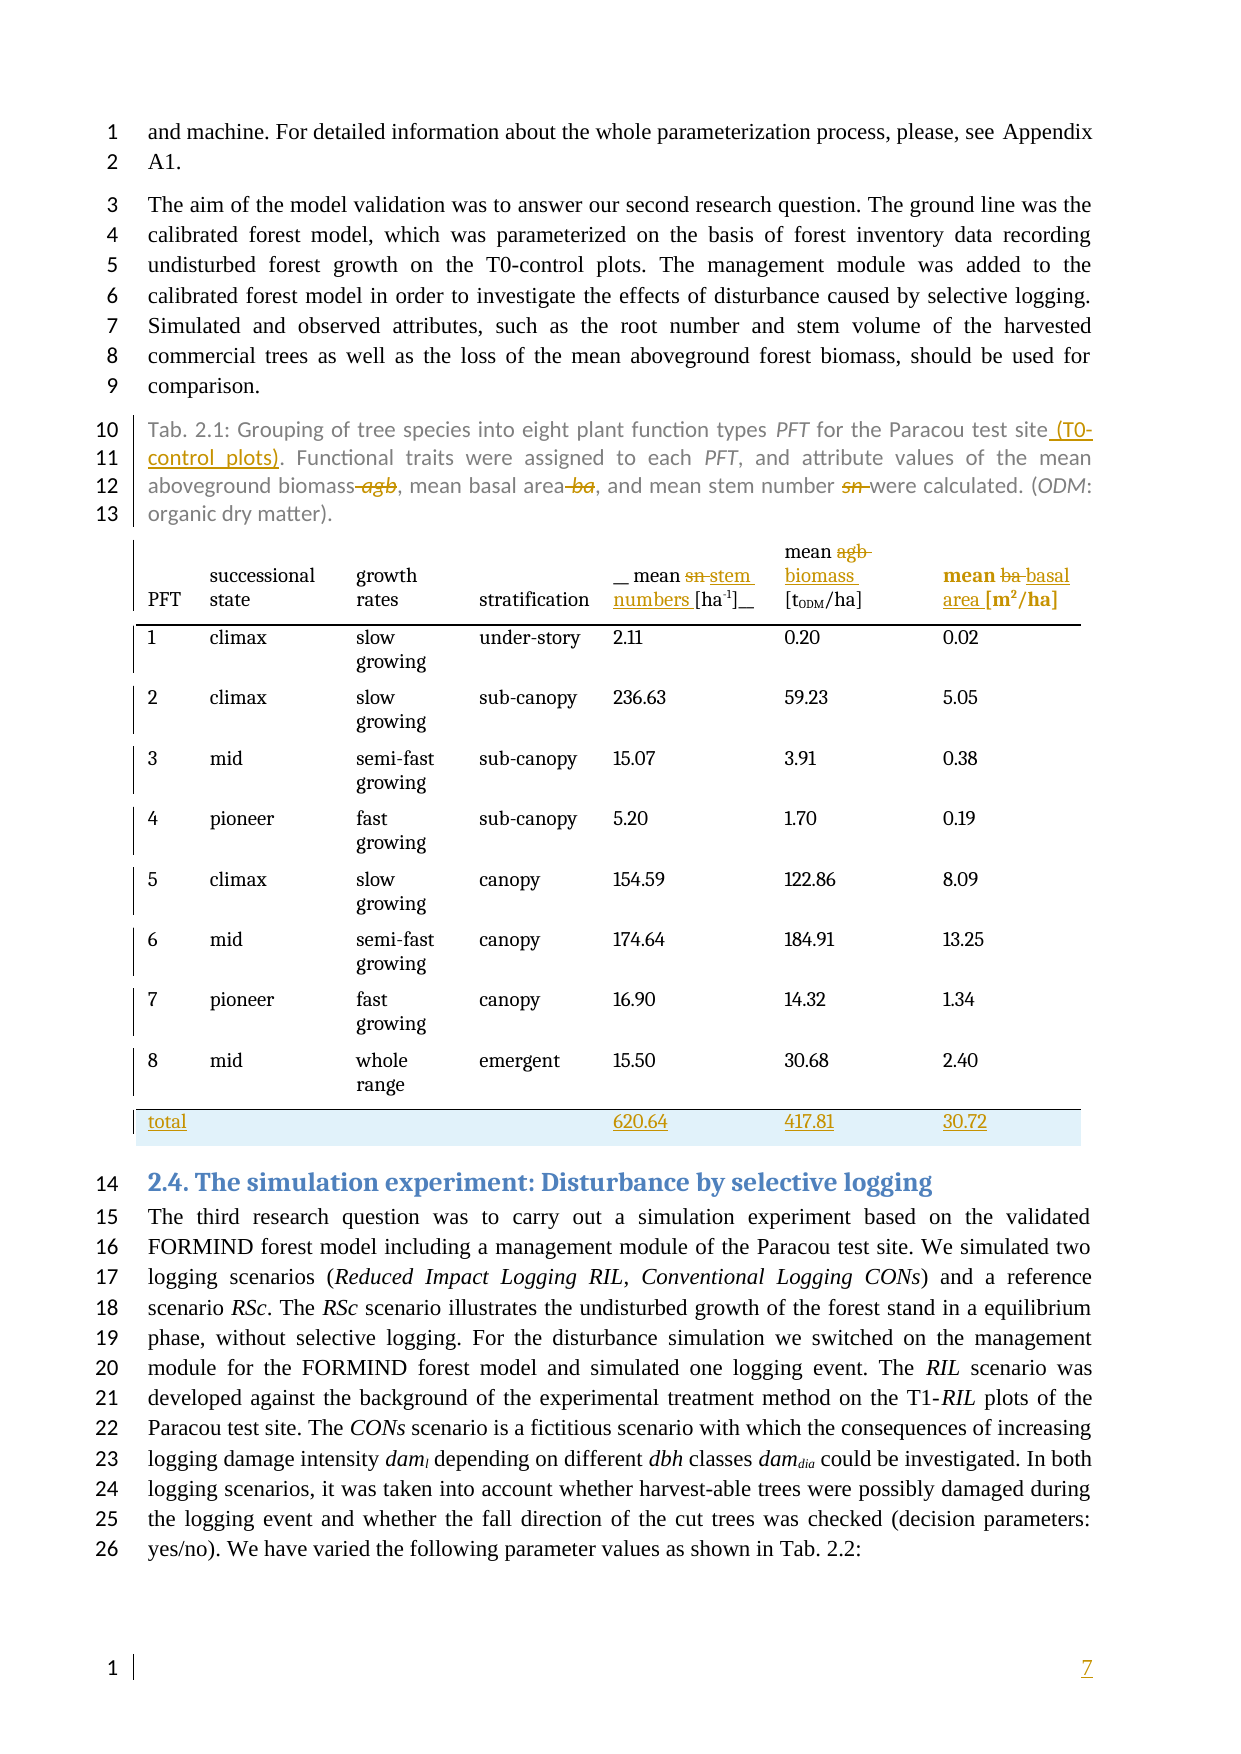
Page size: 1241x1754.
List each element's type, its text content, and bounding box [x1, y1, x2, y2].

table_cell semi-fast growing [345, 928, 468, 988]
table_cell 1.70 [773, 807, 932, 867]
subtitle 2.4. The simulation experiment: Disturbance by selective logging [148, 1167, 1093, 1198]
table_cell 154.59 [602, 867, 773, 928]
table_cell 2 [136, 686, 198, 746]
table_cell 16.90 [602, 988, 773, 1048]
table_cell 174.64 [602, 928, 773, 988]
table_cell 122.86 [773, 867, 932, 928]
table_cell whole range [345, 1049, 468, 1109]
table_cell 15.50 [602, 1049, 773, 1109]
table_cell 3.91 [773, 746, 932, 807]
table_header mean [m2/ha] [932, 540, 1081, 624]
table_cell 30.68 [773, 1049, 932, 1109]
table_cell 4 [136, 807, 198, 867]
table_cell 8 [136, 1049, 198, 1109]
table_cell 6 [136, 928, 198, 988]
table_header PFT [136, 540, 198, 624]
table_cell 0.38 [932, 746, 1081, 807]
table_header growth rates [345, 540, 468, 624]
table_cell climax [198, 686, 345, 746]
table_cell 5 [136, 867, 198, 928]
text Tab. 2.1: Grouping of tree species into eight plant function types PFT for the Paracou test site. Functional traits were assigned to each PFT, and attribute values of the mean aboveground biomass, mean basal area, and mean stem number were calculated. (ODM: organic dry matter). [148, 415, 1093, 527]
table_cell 5.05 [932, 686, 1081, 746]
table_cell canopy [468, 928, 602, 988]
table_cell canopy [468, 988, 602, 1048]
table_header stratification [468, 540, 602, 624]
table_cell 1.34 [932, 988, 1081, 1048]
table_cell 0.20 [773, 626, 932, 686]
table_cell 236.63 [602, 686, 773, 746]
table_cell fast growing [345, 807, 468, 867]
table_cell sub-canopy [468, 686, 602, 746]
table_cell 0.19 [932, 807, 1081, 867]
table_cell 2.40 [932, 1049, 1081, 1109]
table_cell climax [198, 626, 345, 686]
table_cell 5.20 [602, 807, 773, 867]
table_cell emergent [468, 1049, 602, 1109]
table_header successional state [198, 540, 345, 624]
table_cell mid [198, 928, 345, 988]
table_cell pioneer [198, 807, 345, 867]
table_cell climax [198, 867, 345, 928]
table_header mean [tODM/ha] [773, 540, 932, 624]
table_cell 14.32 [773, 988, 932, 1048]
table_cell sub-canopy [468, 746, 602, 807]
table_cell slow growing [345, 686, 468, 746]
table_cell slow growing [345, 867, 468, 928]
table_cell mid [198, 746, 345, 807]
table_cell mid [198, 1049, 345, 1109]
table_cell under-story [468, 626, 602, 686]
table_cell sub-canopy [468, 807, 602, 867]
table_cell pioneer [198, 988, 345, 1048]
table_cell fast growing [345, 988, 468, 1048]
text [148, 118, 1093, 175]
table_cell 2.11 [602, 626, 773, 686]
table_cell 3 [136, 746, 198, 807]
table_cell 184.91 [773, 928, 932, 988]
table_header __ mean [ha-1]__ [602, 540, 773, 624]
table_cell slow growing [345, 626, 468, 686]
table_cell 7 [136, 988, 198, 1048]
table_cell 8.09 [932, 867, 1081, 928]
table_cell 59.23 [773, 686, 932, 746]
table_cell 1 [136, 626, 198, 686]
text The third research question was to carry out a simulation experiment based on the validated FORMIND forest model including a management module of the Paracou test site. We simulated two logging scenarios (Reduced Impact Logging RIL, Conventional Logging CONs) and a reference scenario RSc. The RSc scenario illustrates the undisturbed growth of the forest stand in a equilibrium phase, without selective logging. For the disturbance simulation we switched on the management module for the FORMIND forest model and simulated one logging event. The RIL scenario was developed against the background of the experimental treatment method on the T1-RIL plots of the Paracou test site. The CONs scenario is a fictitious scenario with which the consequences of increasing logging damage intensity daml depending on different dbh classes damdia could be investigated. In both logging scenarios, it was taken into account whether harvest-able trees were possibly damaged during the logging event and whether the fall direction of the cut trees was checked (decision parameters: yes/no). We have varied the following parameter values as shown in Tab. 2.2: [148, 1203, 1093, 1562]
table_cell 13.25 [932, 928, 1081, 988]
table_cell canopy [468, 867, 602, 928]
table_cell 15.07 [602, 746, 773, 807]
table_cell semi-fast growing [345, 746, 468, 807]
text The aim of the model validation was to answer our second research question. The ground line was the calibrated forest model, which was parameterized on the basis of forest inventory data recording undisturbed forest growth on the T0-control plots. The management module was added to the calibrated forest model in order to investigate the effects of disturbance caused by selective logging. Simulated and observed attributes, such as the root number and stem volume of the harvested commercial trees as well as the loss of the mean aboveground forest biomass, should be used for comparison. [148, 191, 1093, 399]
table_cell 0.02 [932, 626, 1081, 686]
